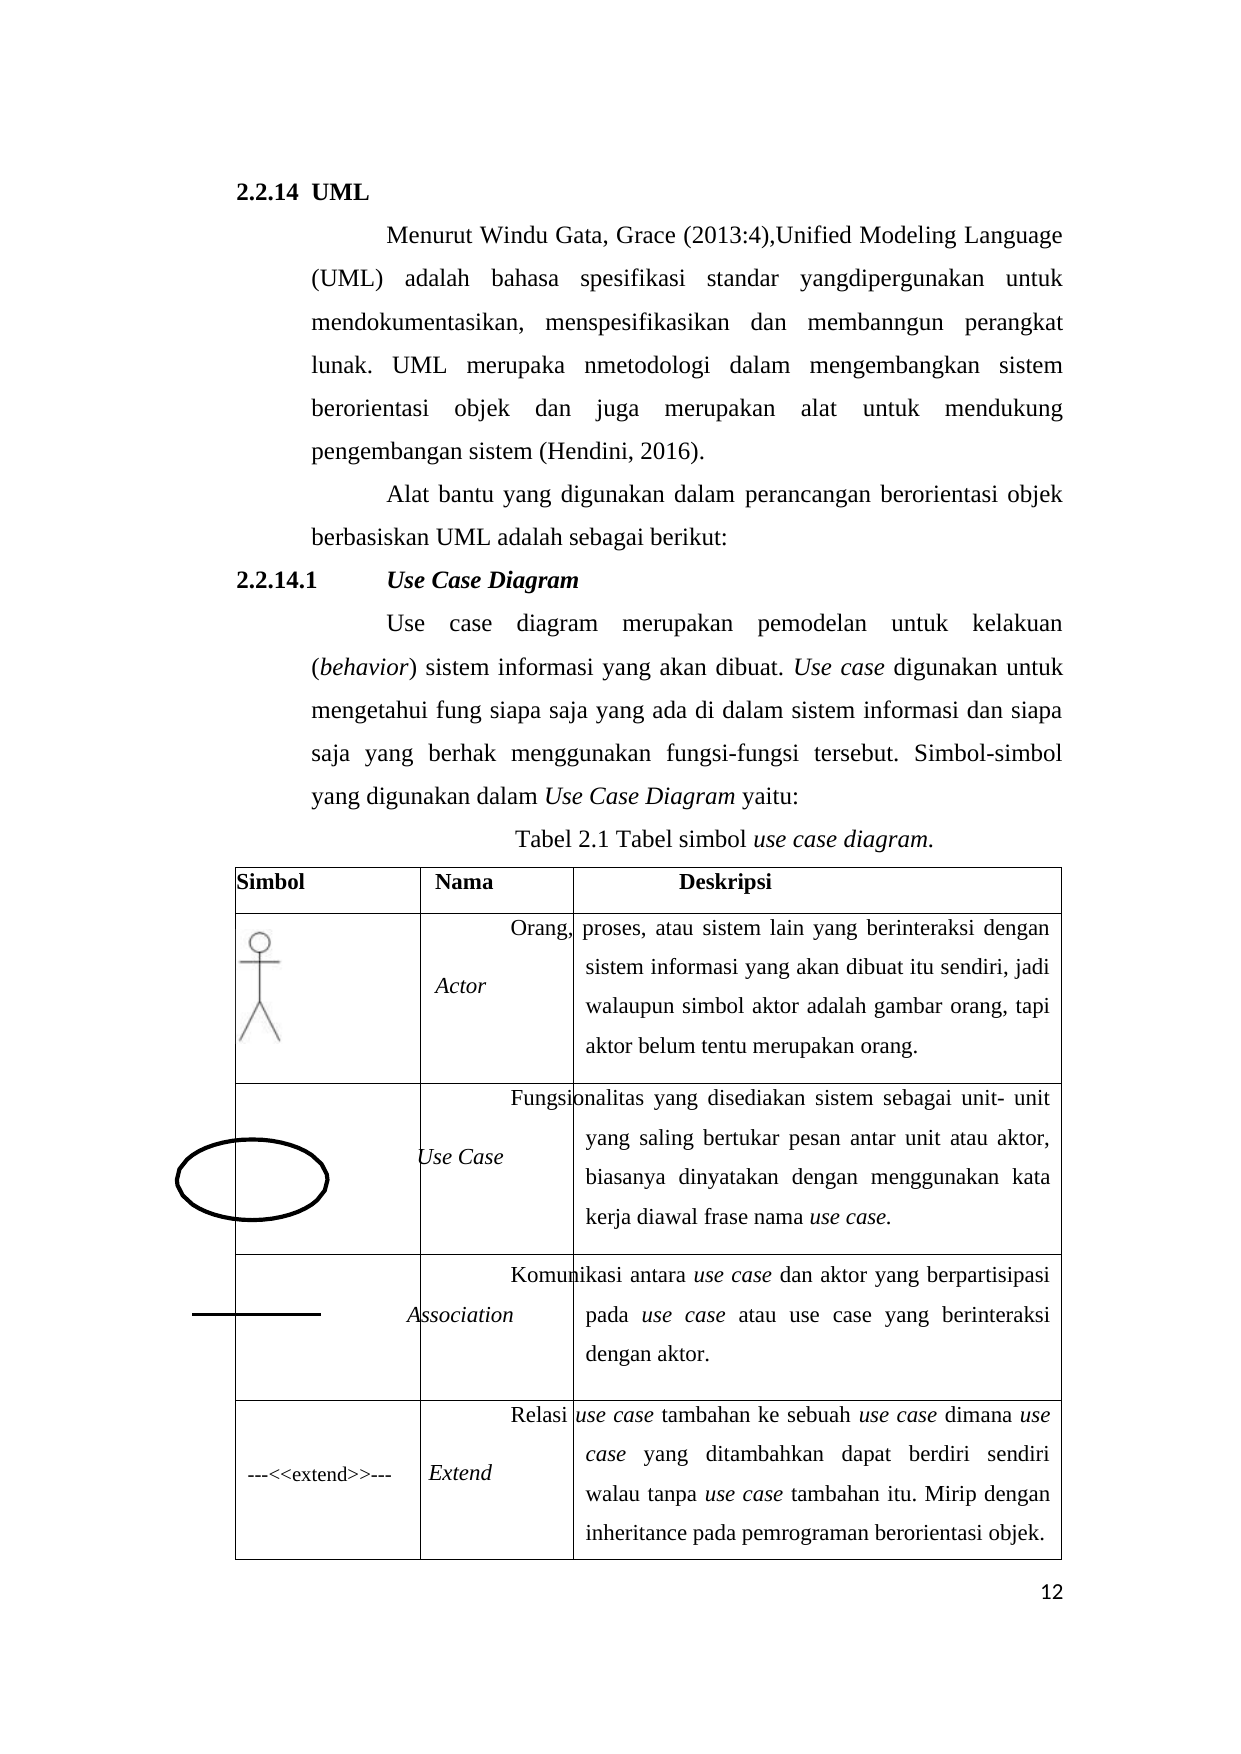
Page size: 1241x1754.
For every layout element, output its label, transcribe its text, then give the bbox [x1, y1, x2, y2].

table_cell ---<<extend>>--- [236, 1401, 420, 1559]
table_cell [236, 1255, 420, 1400]
table_cell Orang, proses, atau sistem lain yang berinteraksi dengan sistem informasi yang akan dibuat itu sendiri, jadi walaupun simbol aktor adalah gambar orang, tapi aktor belum tentu merupakan orang. [574, 914, 1061, 1083]
list Use Case Diagram [236, 565, 1063, 594]
table_cell Actor [421, 914, 573, 1083]
table_cell Use Case [421, 1084, 573, 1254]
table_cell Association [421, 1255, 573, 1400]
text Menurut Windu Gata, Grace (2013:4),Unified Modeling Language (UML) adalah bahasa spesifikasi standar yangdipergunakan untuk mendokumentasikan, menspesifikasikan dan membanngun perangkat lunak. UML merupaka nmetodologi dalam mengembangkan sistem berorientasi objek dan juga merupakan alat untuk mendukung pengembangan sistem (Hendini, 2016). [311, 220, 1063, 465]
picture [235, 929, 283, 1044]
table_cell Relasi use case tambahan ke sebuah use case dimana use case yang ditambahkan dapat berdiri sendiri walau tanpa use case tambahan itu. Mirip dengan inheritance pada pemrograman berorientasi objek. [574, 1401, 1061, 1559]
list UML [236, 177, 1063, 206]
table_header Deskripsi [574, 868, 1061, 913]
text Tabel 2.1 Tabel simbol use case diagram. [311, 824, 1063, 853]
table_cell Extend [421, 1401, 573, 1559]
table_cell Fungsionalitas yang disediakan sistem sebagai unit- unit yang saling bertukar pesan antar unit atau aktor, biasanya dinyatakan dengan menggunakan kata kerja diawal frase nama use case. [574, 1084, 1061, 1254]
text Alat bantu yang digunakan dalam perancangan berorientasi objek berbasiskan UML adalah sebagai berikut: [311, 479, 1063, 551]
text Use case diagram merupakan pemodelan untuk kelakuan (behavior) sistem informasi yang akan dibuat. Use case digunakan untuk mengetahui fung siapa saja yang ada di dalam sistem informasi dan siapa saja yang berhak menggunakan fungsi-fungsi tersebut. Simbol-simbol yang digunakan dalam Use Case Diagram yaitu: [311, 608, 1063, 810]
table_cell [236, 1084, 420, 1254]
table_cell Komunikasi antara use case dan aktor yang berpartisipasi pada use case atau use case yang berinteraksi dengan aktor. [574, 1255, 1061, 1400]
table_cell [236, 914, 420, 1083]
table_header Nama [421, 868, 573, 913]
table_header Simbol [236, 868, 420, 913]
